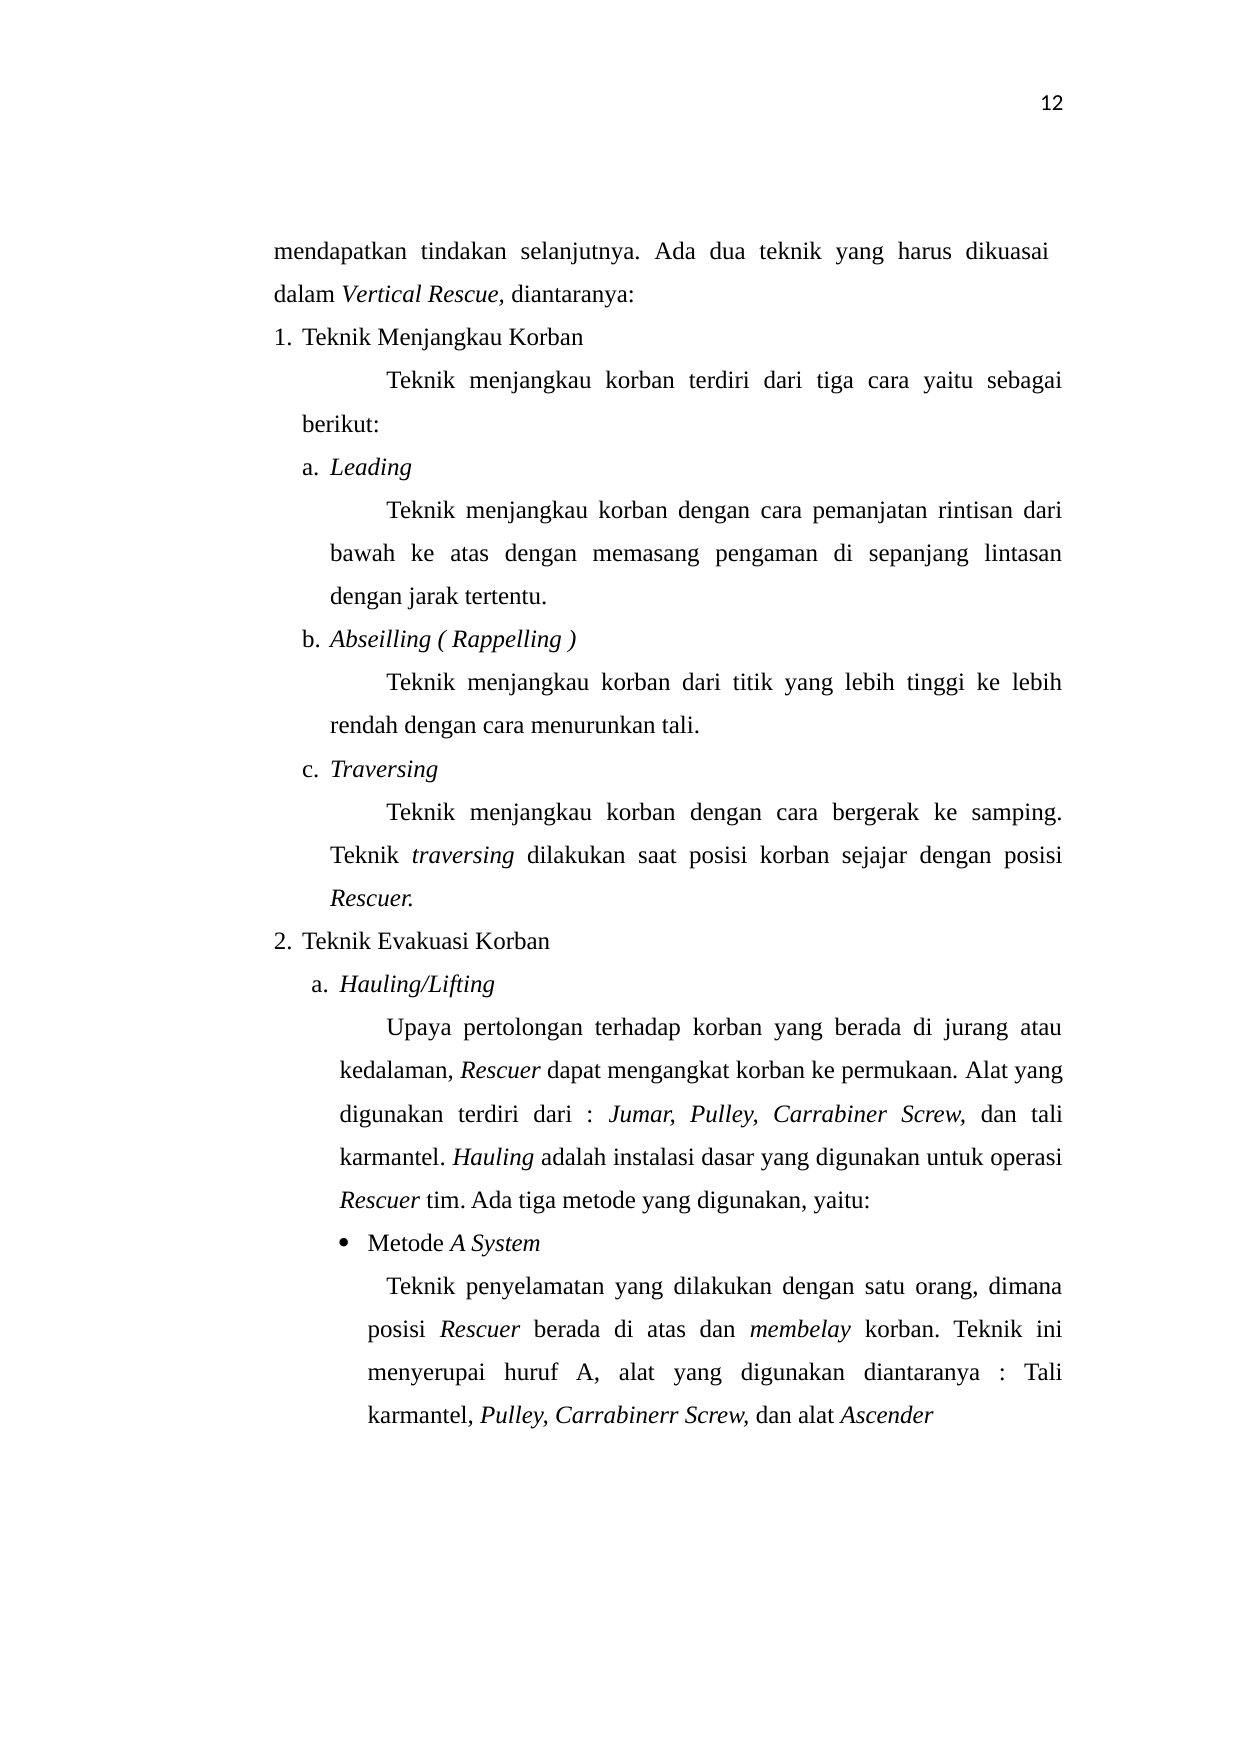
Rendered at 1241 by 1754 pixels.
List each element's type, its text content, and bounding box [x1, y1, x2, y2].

list Hauling/Lifting [311, 969, 1063, 998]
list Teknik menjangkau korban dengan cara bergerak ke samping. Teknik traversing dilakukan saat posisi korban sejajar dengan posisi Rescuer. [330, 797, 1063, 912]
list Teknik Menjangkau Korban [283, 322, 1063, 351]
list Abseilling ( Rappelling ) [302, 624, 1063, 653]
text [274, 236, 1049, 308]
list Teknik penyelamatan yang dilakukan dengan satu orang, dimana posisi Rescuer berada di atas dan membelay korban. Teknik ini menyerupai huruf A, alat yang digunakan diantaranya : Tali karmantel, Pulley, Carrabinerr Screw, dan alat Ascender [367, 1271, 1063, 1429]
list Leading [302, 452, 1063, 481]
list Teknik menjangkau korban dari titik yang lebih tinggi ke lebih rendah dengan cara menurunkan tali. [330, 667, 1063, 739]
list Upaya pertolongan terhadap korban yang berada di jurang atau kedalaman, Rescuer dapat mengangkat korban ke permukaan. Alat yang digunakan terdiri dari : Jumar, Pulley, Carrabiner Screw, dan tali karmantel. Hauling adalah instalasi dasar yang digunakan untuk operasi Rescuer tim. Ada tiga metode yang digunakan, yaitu: [339, 1012, 1063, 1214]
list Teknik menjangkau korban terdiri dari tiga cara yaitu sebagai berikut: [302, 366, 1063, 437]
list Traversing [302, 754, 1063, 782]
list Metode A System [339, 1228, 1063, 1257]
list Teknik menjangkau korban dengan cara pemanjatan rintisan dari bawah ke atas dengan memasang pengaman di sepanjang lintasan dengan jarak tertentu. [330, 495, 1063, 610]
list Teknik Evakuasi Korban [283, 926, 1063, 955]
